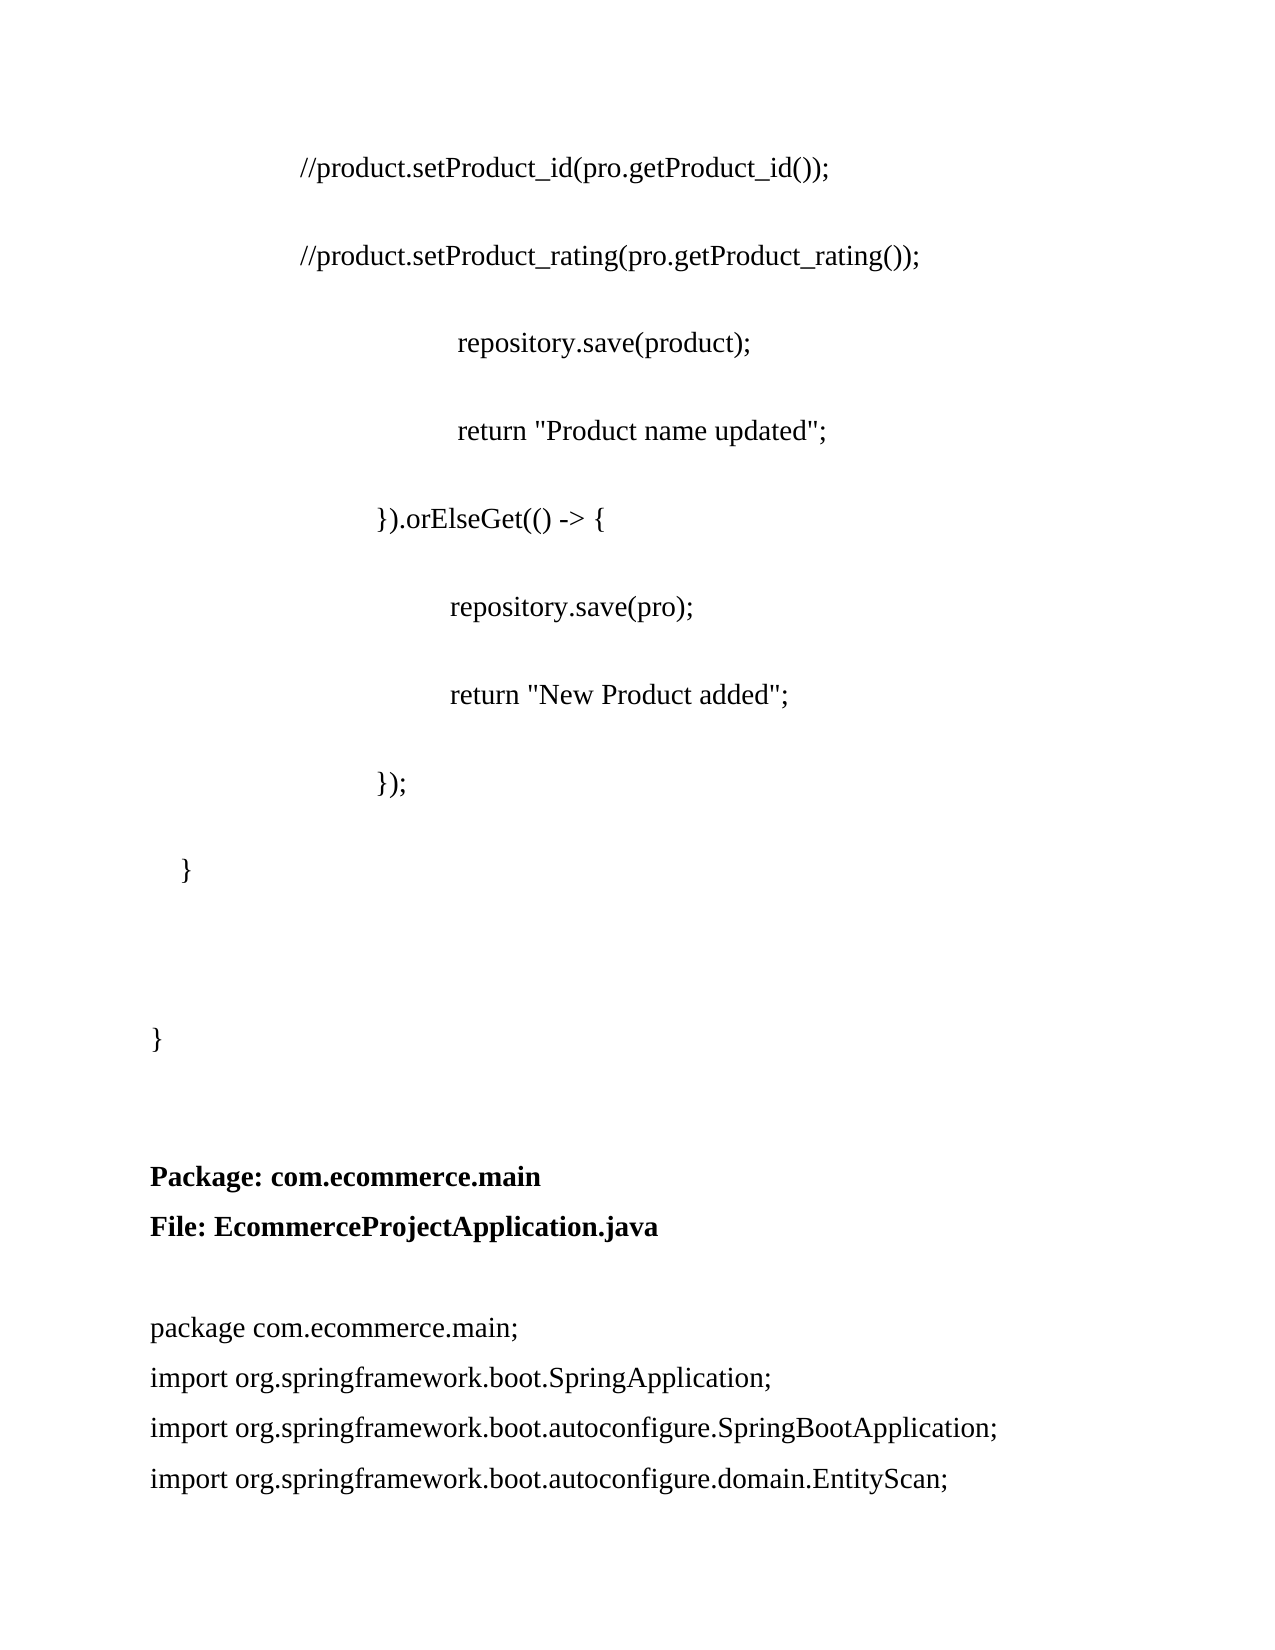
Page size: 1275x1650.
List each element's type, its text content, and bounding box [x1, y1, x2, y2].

text }); [150, 765, 1125, 798]
text import org.springframework.boot.autoconfigure.SpringBootApplication; [150, 1411, 1125, 1444]
text //product.setProduct_rating(pro.getProduct_rating()); [150, 238, 1125, 271]
text } [150, 1021, 1125, 1054]
text package com.ecommerce.main; [150, 1310, 1125, 1343]
text return "New Product added"; [150, 677, 1125, 710]
text repository.save(product); [150, 326, 1125, 359]
text import org.springframework.boot.SpringApplication; [150, 1360, 1125, 1394]
text File: EcommerceProjectApplication.java [150, 1209, 1125, 1243]
text } [150, 852, 1125, 886]
text repository.save(pro); [150, 589, 1125, 623]
text Package: com.ecommerce.main [150, 1159, 1125, 1193]
text //product.setProduct_id(pro.getProduct_id()); [150, 150, 1125, 183]
text import org.springframework.boot.autoconfigure.domain.EntityScan; [150, 1461, 1125, 1494]
text }).orElseGet(() -> { [150, 501, 1125, 535]
text return "Product name updated"; [150, 413, 1125, 447]
